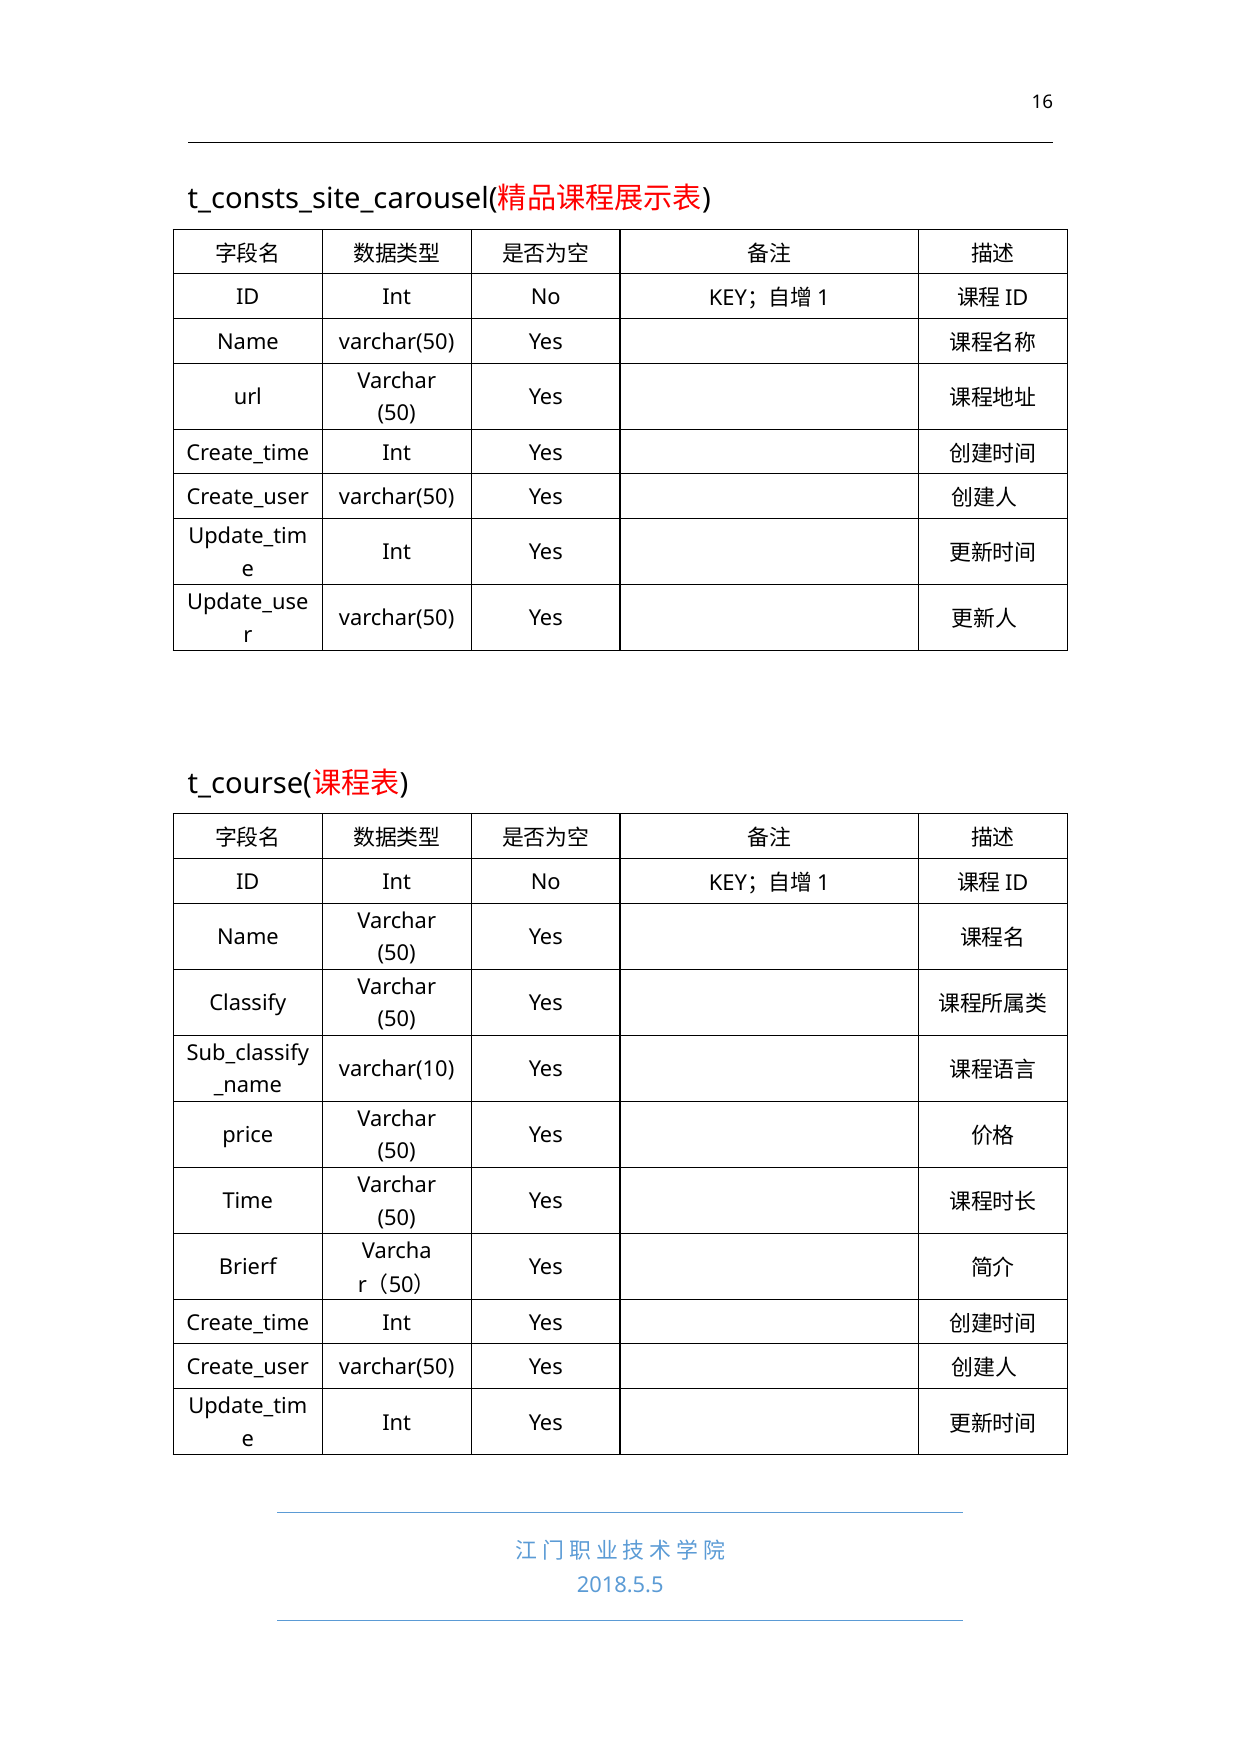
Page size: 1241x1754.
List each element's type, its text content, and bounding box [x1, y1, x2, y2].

table_cell 课程所属类 [919, 970, 1067, 1034]
table_cell ID [174, 274, 322, 318]
table_cell Yes [472, 970, 619, 1034]
table_cell 创建人 [919, 1344, 1067, 1388]
table_cell Int [323, 1300, 471, 1343]
table_header 描述 [919, 814, 1067, 858]
table_cell Yes [472, 1300, 619, 1343]
table_cell varchar(10) [323, 1036, 471, 1101]
table_cell Brierf [174, 1234, 322, 1299]
table_cell [621, 585, 918, 650]
table_cell KEY；自增1 [621, 274, 918, 318]
table_cell Varchar (50) [323, 904, 471, 968]
table_cell 简介 [919, 1234, 1067, 1299]
table_header 数据类型 [323, 814, 471, 858]
table_cell [621, 1102, 918, 1167]
table_cell Yes [472, 430, 619, 473]
table_cell 课程名称 [919, 319, 1067, 362]
table_cell Classify [174, 970, 322, 1034]
table_cell ID [174, 859, 322, 902]
table_cell Int [323, 274, 471, 318]
table_cell [621, 904, 918, 968]
table_cell 创建时间 [919, 430, 1067, 473]
table_cell Yes [472, 1102, 619, 1167]
table_cell Yes [472, 1344, 619, 1388]
table_cell Sub_classify_name [174, 1036, 322, 1101]
table_cell No [472, 859, 619, 902]
table_cell 课程语言 [919, 1036, 1067, 1101]
table_cell Int [323, 859, 471, 902]
table_cell Yes [472, 364, 619, 428]
table_cell Create_time [174, 1300, 322, 1343]
table_cell Varchar（50） [323, 1234, 471, 1299]
table_header 描述 [919, 230, 1067, 273]
table_cell Yes [472, 904, 619, 968]
table_cell [621, 1389, 918, 1454]
table_cell [621, 519, 918, 584]
table_header 是否为空 [472, 814, 619, 858]
table_cell [621, 430, 918, 473]
table_cell [621, 1168, 918, 1233]
table_cell 创建人 [919, 474, 1067, 518]
table_cell Varchar (50) [323, 364, 471, 428]
table_cell Yes [472, 1234, 619, 1299]
table_cell [621, 1036, 918, 1101]
table_cell Name [174, 319, 322, 362]
table_cell Create_user [174, 1344, 322, 1388]
table_cell varchar(50) [323, 319, 471, 362]
table_cell Name [174, 904, 322, 968]
table_header 备注 [621, 814, 918, 858]
table_cell 课程名 [919, 904, 1067, 968]
table_cell 课程ID [919, 274, 1067, 318]
table_cell varchar(50) [323, 585, 471, 650]
table_header 备注 [621, 230, 918, 273]
table_cell Yes [472, 1036, 619, 1101]
table_cell 创建时间 [919, 1300, 1067, 1343]
table_cell 更新人 [919, 585, 1067, 650]
text t_consts_site_carousel(精品课程展示表) [187, 164, 1053, 229]
table_cell Yes [472, 1168, 619, 1233]
table_cell 课程地址 [919, 364, 1067, 428]
table_cell Yes [472, 1389, 619, 1454]
table_cell [621, 1234, 918, 1299]
table_cell varchar(50) [323, 474, 471, 518]
table_header 字段名 [174, 814, 322, 858]
table_cell Int [323, 1389, 471, 1454]
table_cell [621, 319, 918, 362]
table_cell Yes [472, 319, 619, 362]
table_cell Varchar (50) [323, 1102, 471, 1167]
table_cell Time [174, 1168, 322, 1233]
table_cell Create_time [174, 430, 322, 473]
text t_course(课程表) [187, 748, 1053, 813]
table_cell Varchar (50) [323, 1168, 471, 1233]
table_cell price [174, 1102, 322, 1167]
table_cell No [472, 274, 619, 318]
table_header 数据类型 [323, 230, 471, 273]
table_cell 课程时长 [919, 1168, 1067, 1233]
table_cell 价格 [919, 1102, 1067, 1167]
table_cell Int [323, 430, 471, 473]
table_cell [621, 474, 918, 518]
table_cell 课程ID [919, 859, 1067, 902]
table_cell [621, 1300, 918, 1343]
table_cell [621, 364, 918, 428]
table_cell Varchar (50) [323, 970, 471, 1034]
table_cell [621, 1344, 918, 1388]
table_header 字段名 [174, 230, 322, 273]
table_cell url [174, 364, 322, 428]
table_cell KEY；自增1 [621, 859, 918, 902]
table_cell Yes [472, 585, 619, 650]
table_cell Yes [472, 519, 619, 584]
table_cell [621, 970, 918, 1034]
table_cell Update_time [174, 1389, 322, 1454]
table_cell varchar(50) [323, 1344, 471, 1388]
table_cell 更新时间 [919, 1389, 1067, 1454]
table_cell Create_user [174, 474, 322, 518]
table_cell 更新时间 [919, 519, 1067, 584]
table_header 是否为空 [472, 230, 619, 273]
table_cell Int [323, 519, 471, 584]
table_cell Update_time [174, 519, 322, 584]
table_cell Yes [472, 474, 619, 518]
table_cell Update_user [174, 585, 322, 650]
